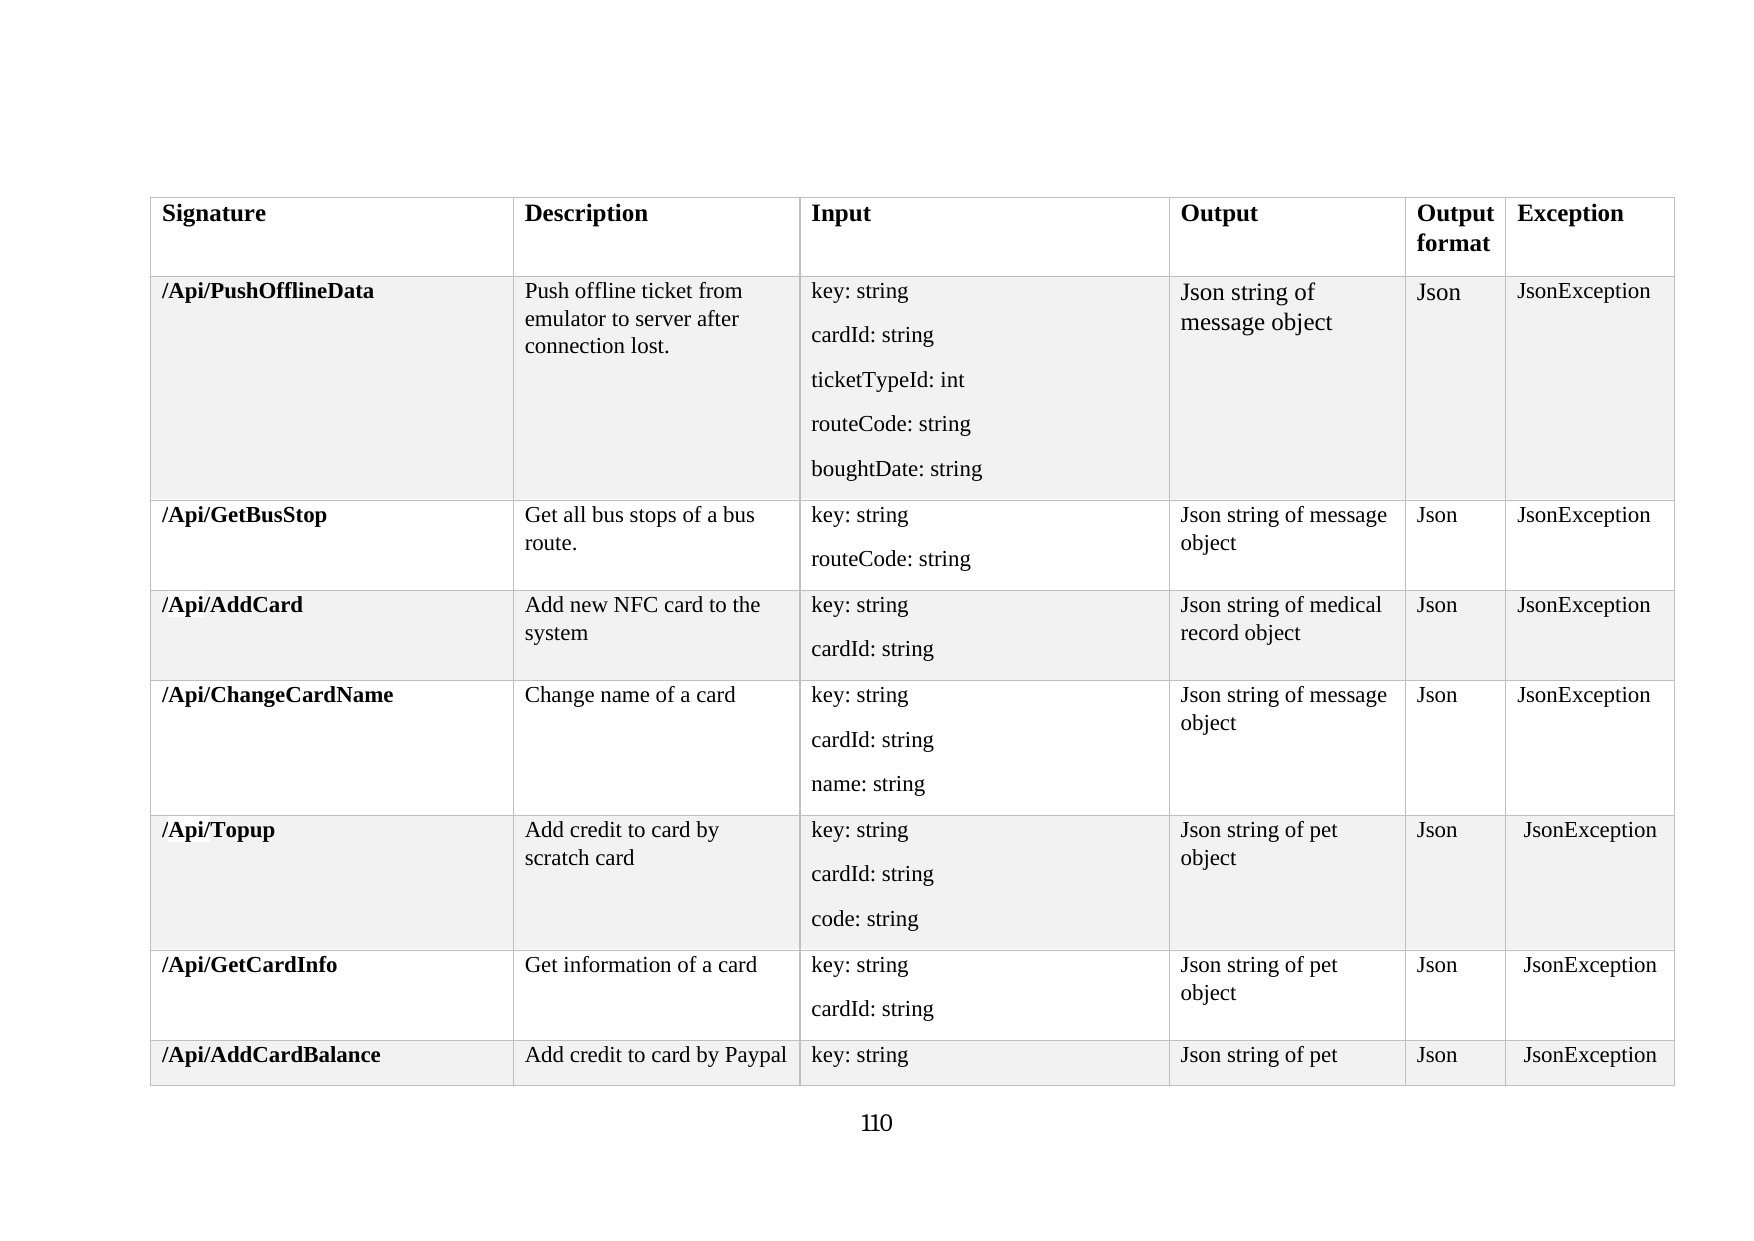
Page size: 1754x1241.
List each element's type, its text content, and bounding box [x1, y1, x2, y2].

table_header Input [801, 198, 1169, 276]
table_cell key: string cardId: string ticketTypeId: int routeCode: string boughtDate: string [801, 277, 1169, 499]
table_header Exception [1506, 198, 1674, 276]
table_cell Json [1406, 591, 1505, 680]
table_cell JsonException [1506, 681, 1674, 815]
table_cell key: string cardId: string code: string [801, 816, 1169, 949]
table_cell Get all bus stops of a bus route. [514, 501, 799, 590]
table_cell JsonException [1506, 277, 1674, 499]
table_cell Json [1406, 1041, 1505, 1085]
table_cell Json string of pet object [1170, 816, 1405, 949]
table_header Signature [151, 198, 513, 276]
table_cell key: string routeCode: string [801, 501, 1169, 590]
table_cell Json string of pet object [1170, 951, 1405, 1040]
table_cell /Api/PushOfflineData [151, 277, 513, 499]
table_header Description [514, 198, 799, 276]
table_cell /Api/ChangeCardName [151, 681, 513, 815]
table_cell Json string of medical record object [1170, 591, 1405, 680]
table_cell Json [1406, 501, 1505, 590]
table_cell Get information of a card [514, 951, 799, 1040]
table_cell Add credit to card by scratch card [514, 816, 799, 949]
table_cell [1170, 1041, 1405, 1085]
table_cell /Api/AddCardBalance [151, 1041, 513, 1085]
table_cell Json string of message object [1170, 681, 1405, 815]
table_cell Json [1406, 681, 1505, 815]
table_cell /Api/AddCard [151, 591, 513, 680]
table_cell Push offline ticket from emulator to server after connection lost. [514, 277, 799, 499]
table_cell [801, 1041, 1169, 1085]
table_cell key: string cardId: string name: string [801, 681, 1169, 815]
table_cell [514, 1041, 799, 1085]
table_cell /Api/Topup [151, 816, 513, 949]
table_cell JsonException [1506, 951, 1674, 1040]
table_cell JsonException [1506, 501, 1674, 590]
table_cell JsonException [1506, 591, 1674, 680]
table_header Output format [1406, 198, 1505, 276]
table_cell Json [1406, 277, 1505, 499]
table_cell Add new NFC card to the system [514, 591, 799, 680]
table_cell Json string of message object [1170, 501, 1405, 590]
table_cell /Api/GetCardInfo [151, 951, 513, 1040]
table_cell JsonException [1506, 816, 1674, 949]
table_cell Change name of a card [514, 681, 799, 815]
table_cell Json [1406, 816, 1505, 949]
table_cell /Api/GetBusStop [151, 501, 513, 590]
table_cell JsonException [1506, 1041, 1674, 1085]
table_cell Json [1406, 951, 1505, 1040]
table_cell key: string cardId: string [801, 951, 1169, 1040]
table_cell Json string of message object [1170, 277, 1405, 499]
table_header Output [1170, 198, 1405, 276]
table_cell key: string cardId: string [801, 591, 1169, 680]
